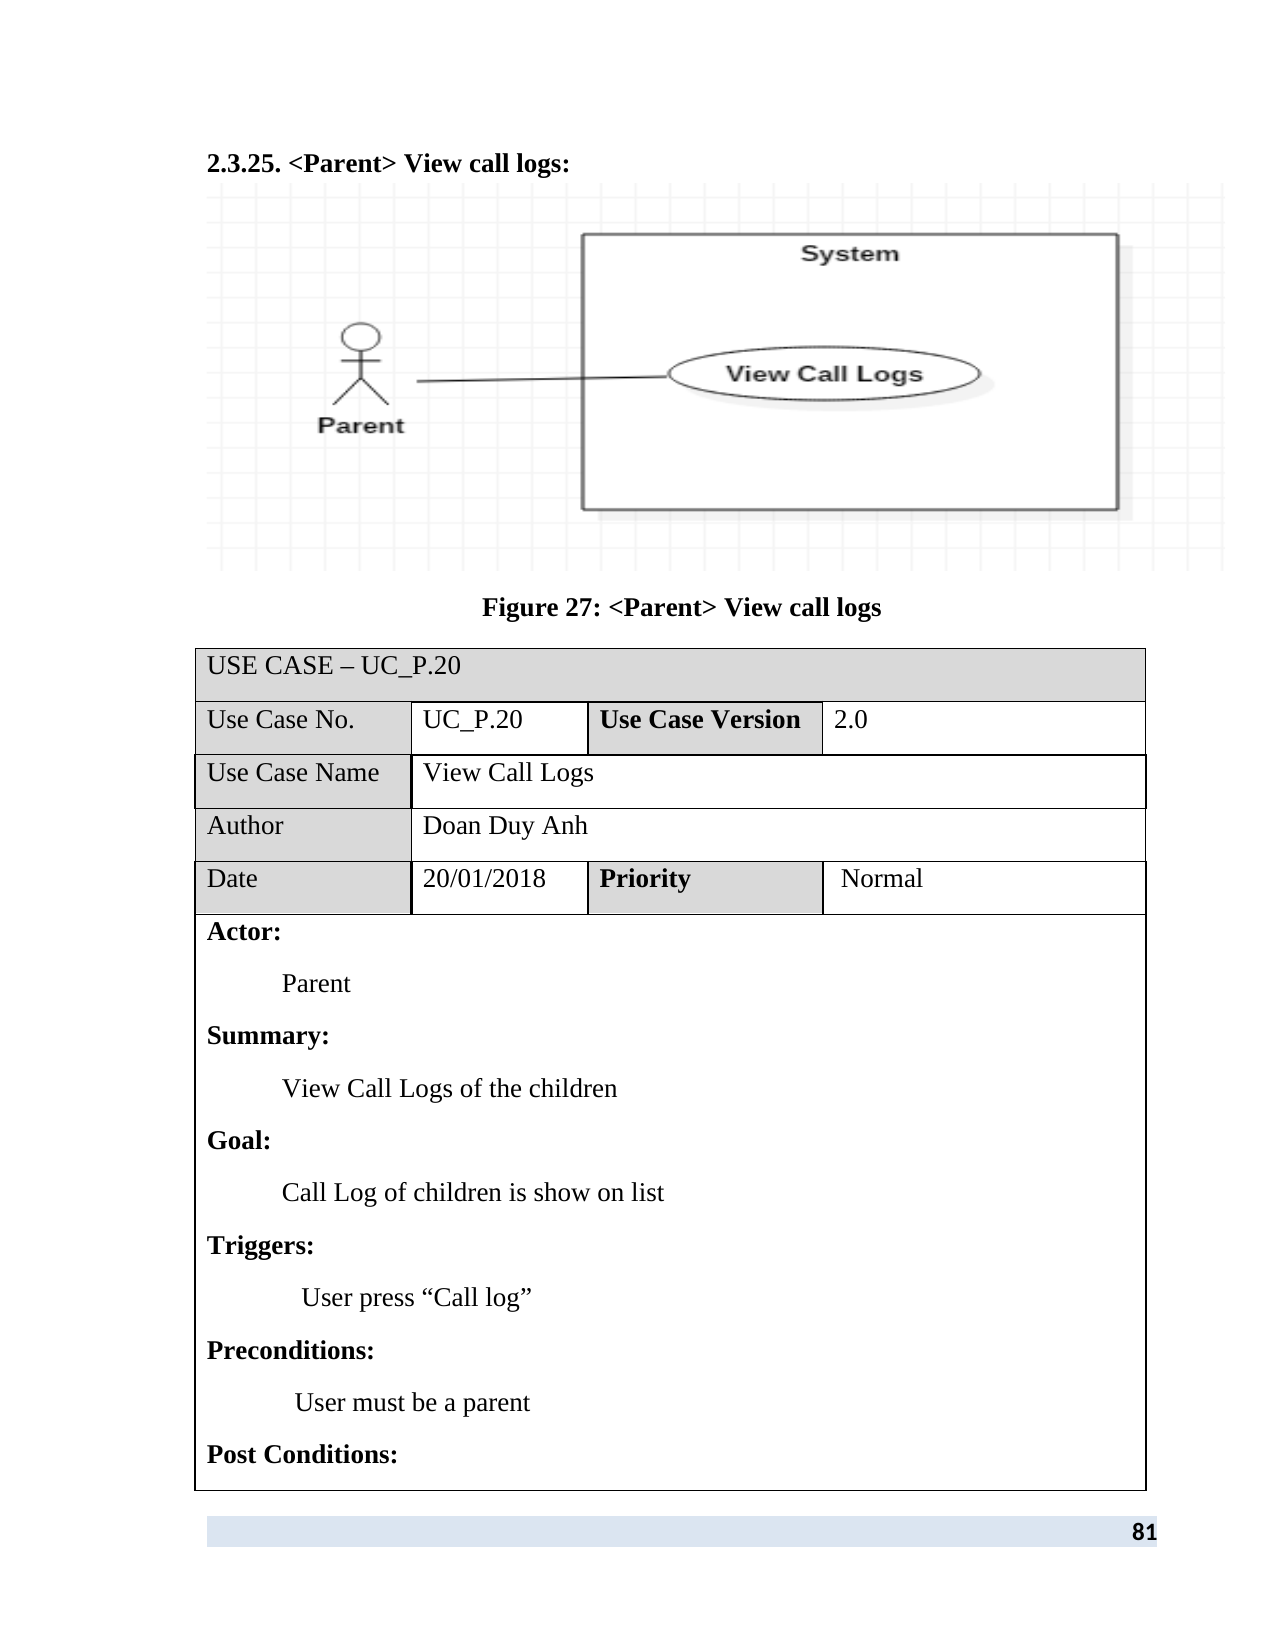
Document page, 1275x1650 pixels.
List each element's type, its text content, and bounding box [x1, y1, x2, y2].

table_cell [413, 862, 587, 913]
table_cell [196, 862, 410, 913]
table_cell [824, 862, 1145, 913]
picture [206, 183, 1225, 571]
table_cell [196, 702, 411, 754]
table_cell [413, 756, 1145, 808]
subtitle 2.3.25. <Parent> View call logs: [207, 148, 1157, 179]
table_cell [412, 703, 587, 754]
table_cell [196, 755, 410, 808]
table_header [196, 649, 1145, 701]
text Figure 27: <Parent> View call logs [207, 591, 1157, 622]
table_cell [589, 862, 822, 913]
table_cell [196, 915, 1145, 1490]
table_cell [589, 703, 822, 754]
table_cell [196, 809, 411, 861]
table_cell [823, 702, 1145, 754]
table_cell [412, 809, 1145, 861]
